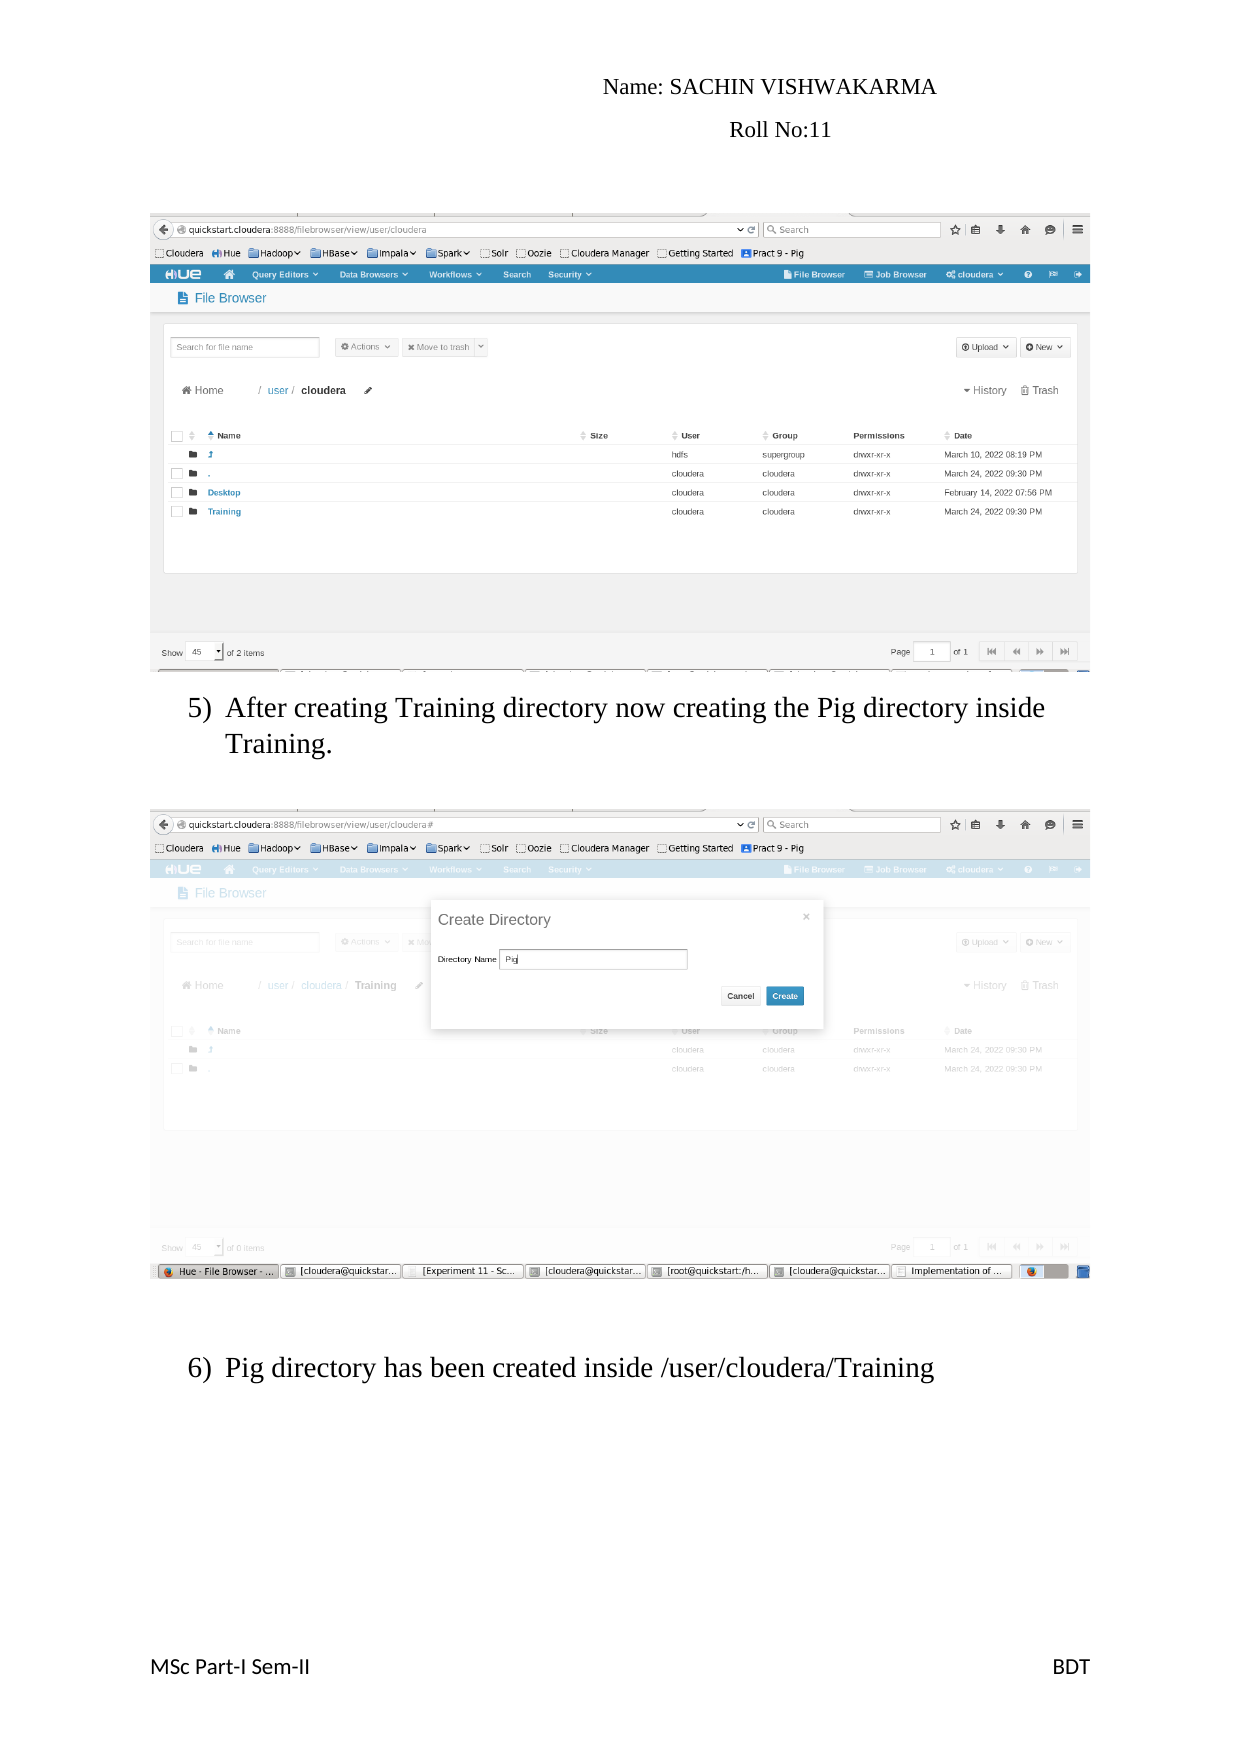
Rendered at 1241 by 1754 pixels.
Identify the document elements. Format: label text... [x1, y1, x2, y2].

list After creating Training directory now creating the Pig directory inside Training. [187, 690, 1090, 790]
picture [150, 213, 1091, 672]
list Pig directory has been created inside /user/cloudera/Training [187, 1350, 1090, 1384]
picture [150, 809, 1091, 1279]
